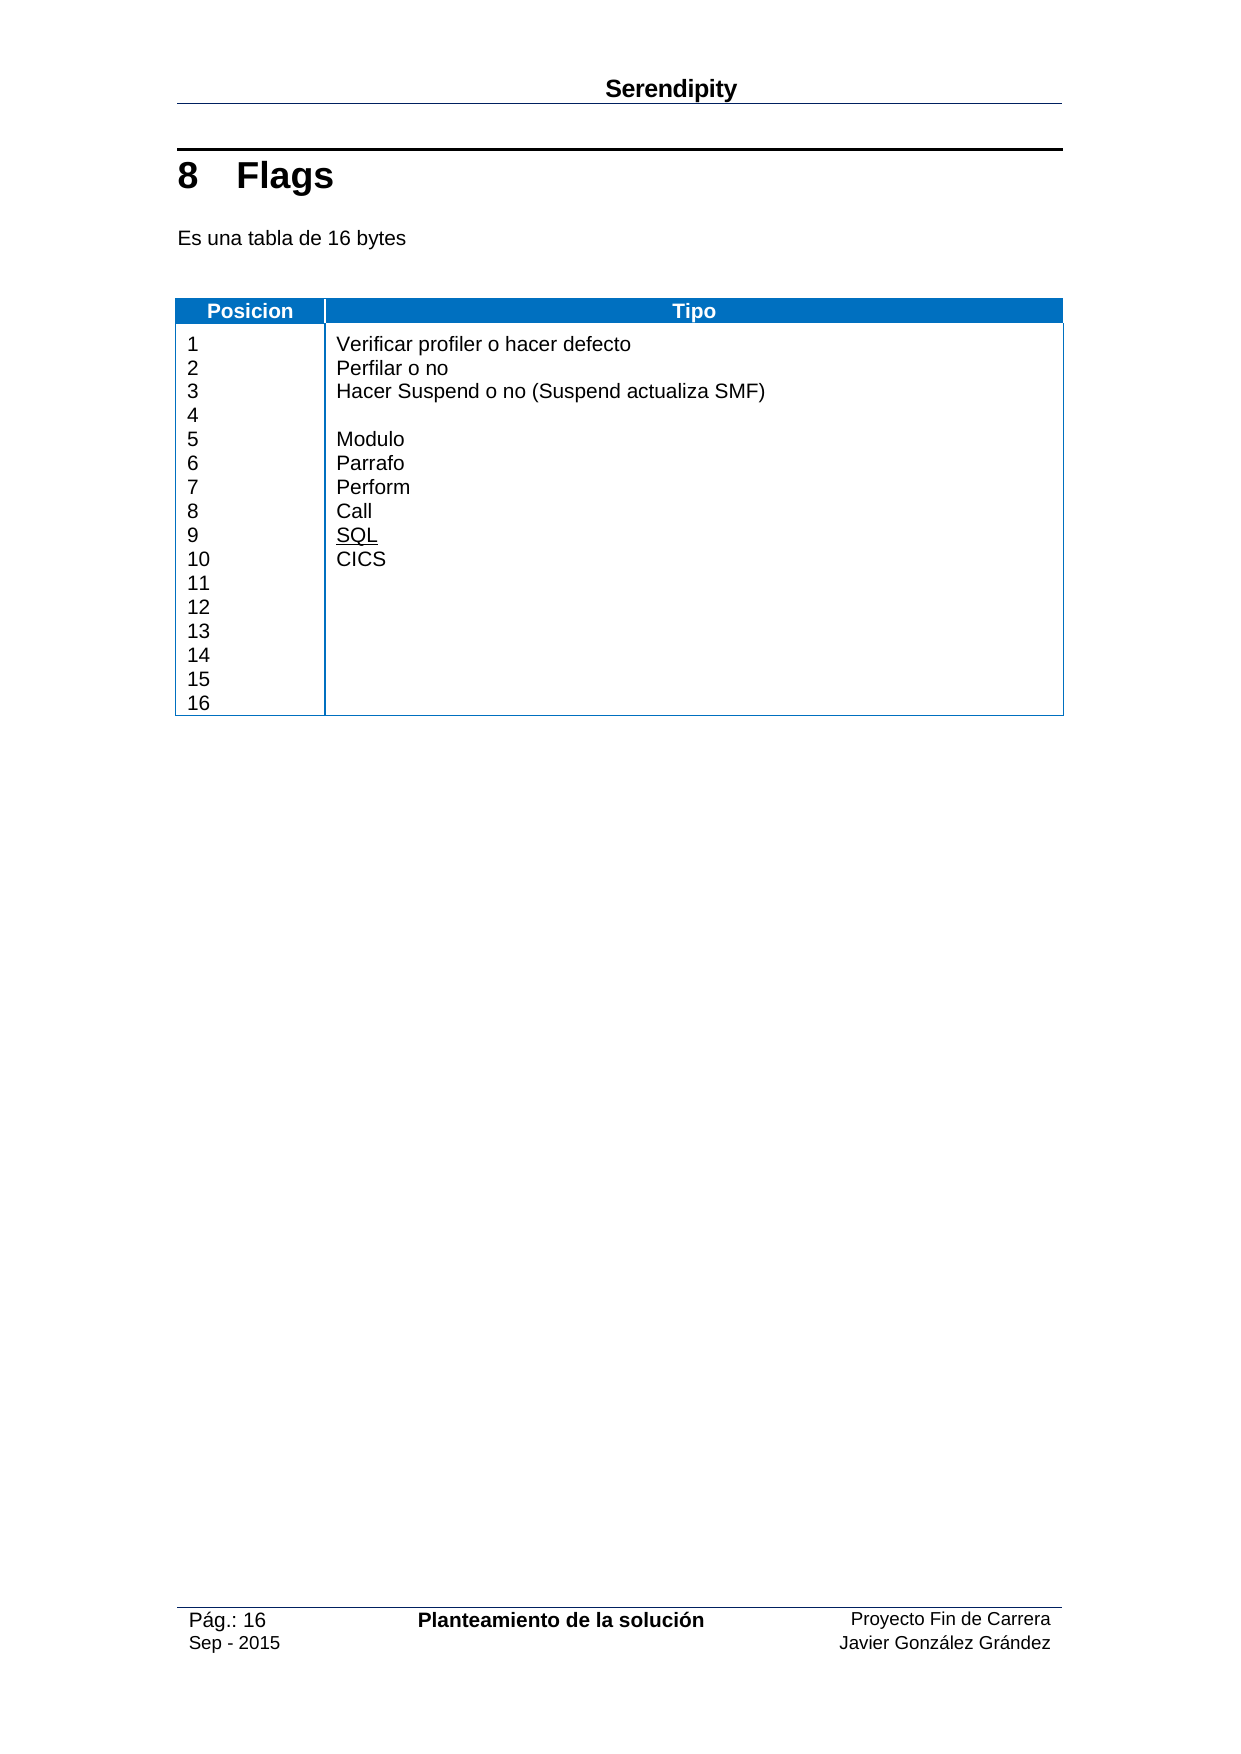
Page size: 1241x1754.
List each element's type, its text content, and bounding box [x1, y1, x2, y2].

text Es una tabla de 16 bytes [177, 226, 1063, 250]
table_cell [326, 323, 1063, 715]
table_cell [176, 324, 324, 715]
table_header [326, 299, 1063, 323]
subtitle Flags [177, 151, 1063, 196]
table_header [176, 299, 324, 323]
